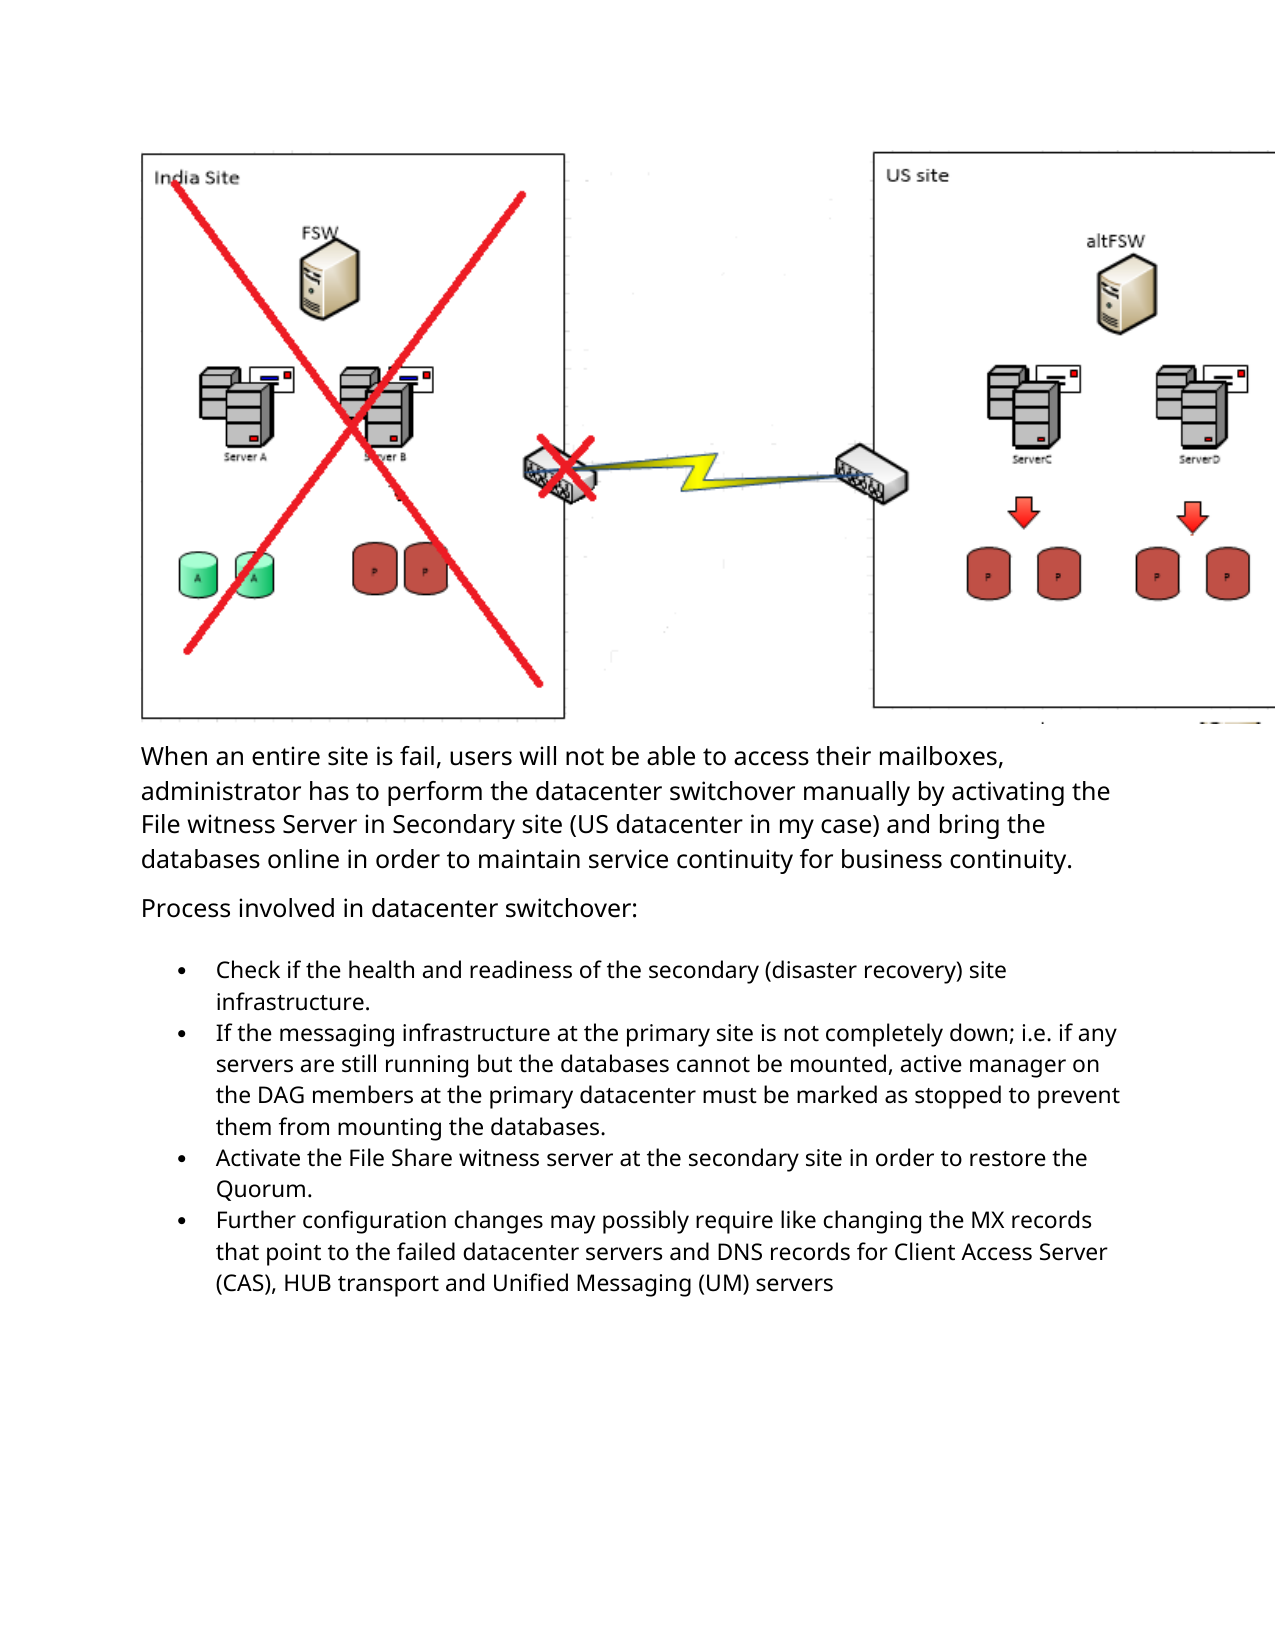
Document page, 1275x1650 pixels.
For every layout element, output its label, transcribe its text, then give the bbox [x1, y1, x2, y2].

picture [140, 150, 1275, 724]
text When an entire site is fail, users will not be able to access their mailboxes, administrator has to perform the datacenter switchover manually by activating the File witness Server in Secondary site (US datacenter in my case) and bring the databases online in order to maintain service continuity for business continuity. [141, 739, 1125, 875]
text Process involved in datacenter switchover: [141, 891, 1125, 925]
list Check if the health and readiness of the secondary (disaster recovery) site infrastructure. [178, 954, 1125, 1017]
list Further configuration changes may possibly require like changing the MX records that point to the failed datacenter servers and DNS records for Client Access Server (CAS), HUB transport and Unified Messaging (UM) servers [178, 1204, 1125, 1298]
list If the messaging infrastructure at the primary site is not completely down; i.e. if any servers are still running but the databases cannot be mounted, active manager on the DAG members at the primary datacenter must be marked as stopped to prevent them from mounting the databases. [178, 1017, 1125, 1142]
list Activate the File Share witness server at the secondary site in order to restore the Quorum. [178, 1142, 1125, 1204]
